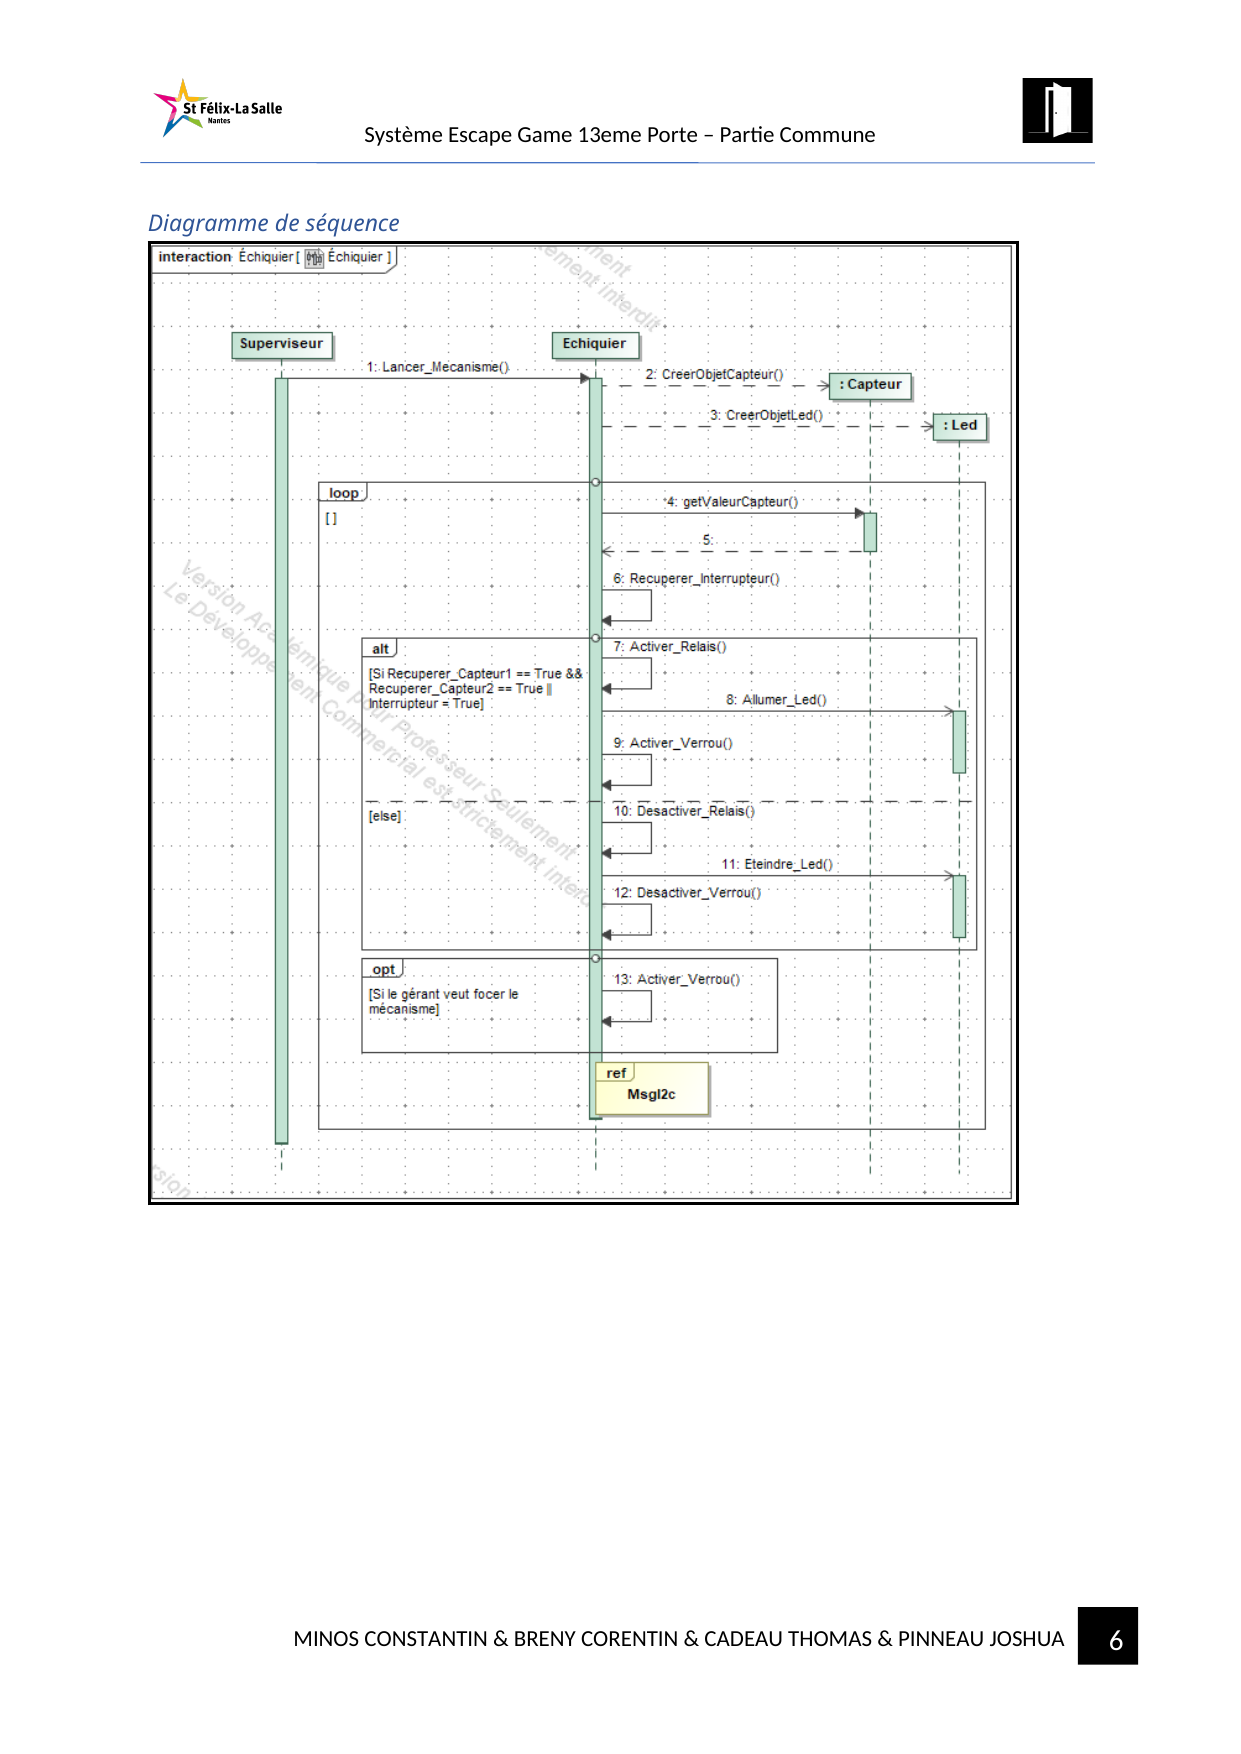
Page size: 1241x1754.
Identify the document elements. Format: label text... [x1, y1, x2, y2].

picture [1022, 78, 1093, 143]
picture [147, 73, 290, 142]
subtitle Diagramme de séquence [148, 207, 1078, 238]
picture [151, 244, 1016, 1202]
